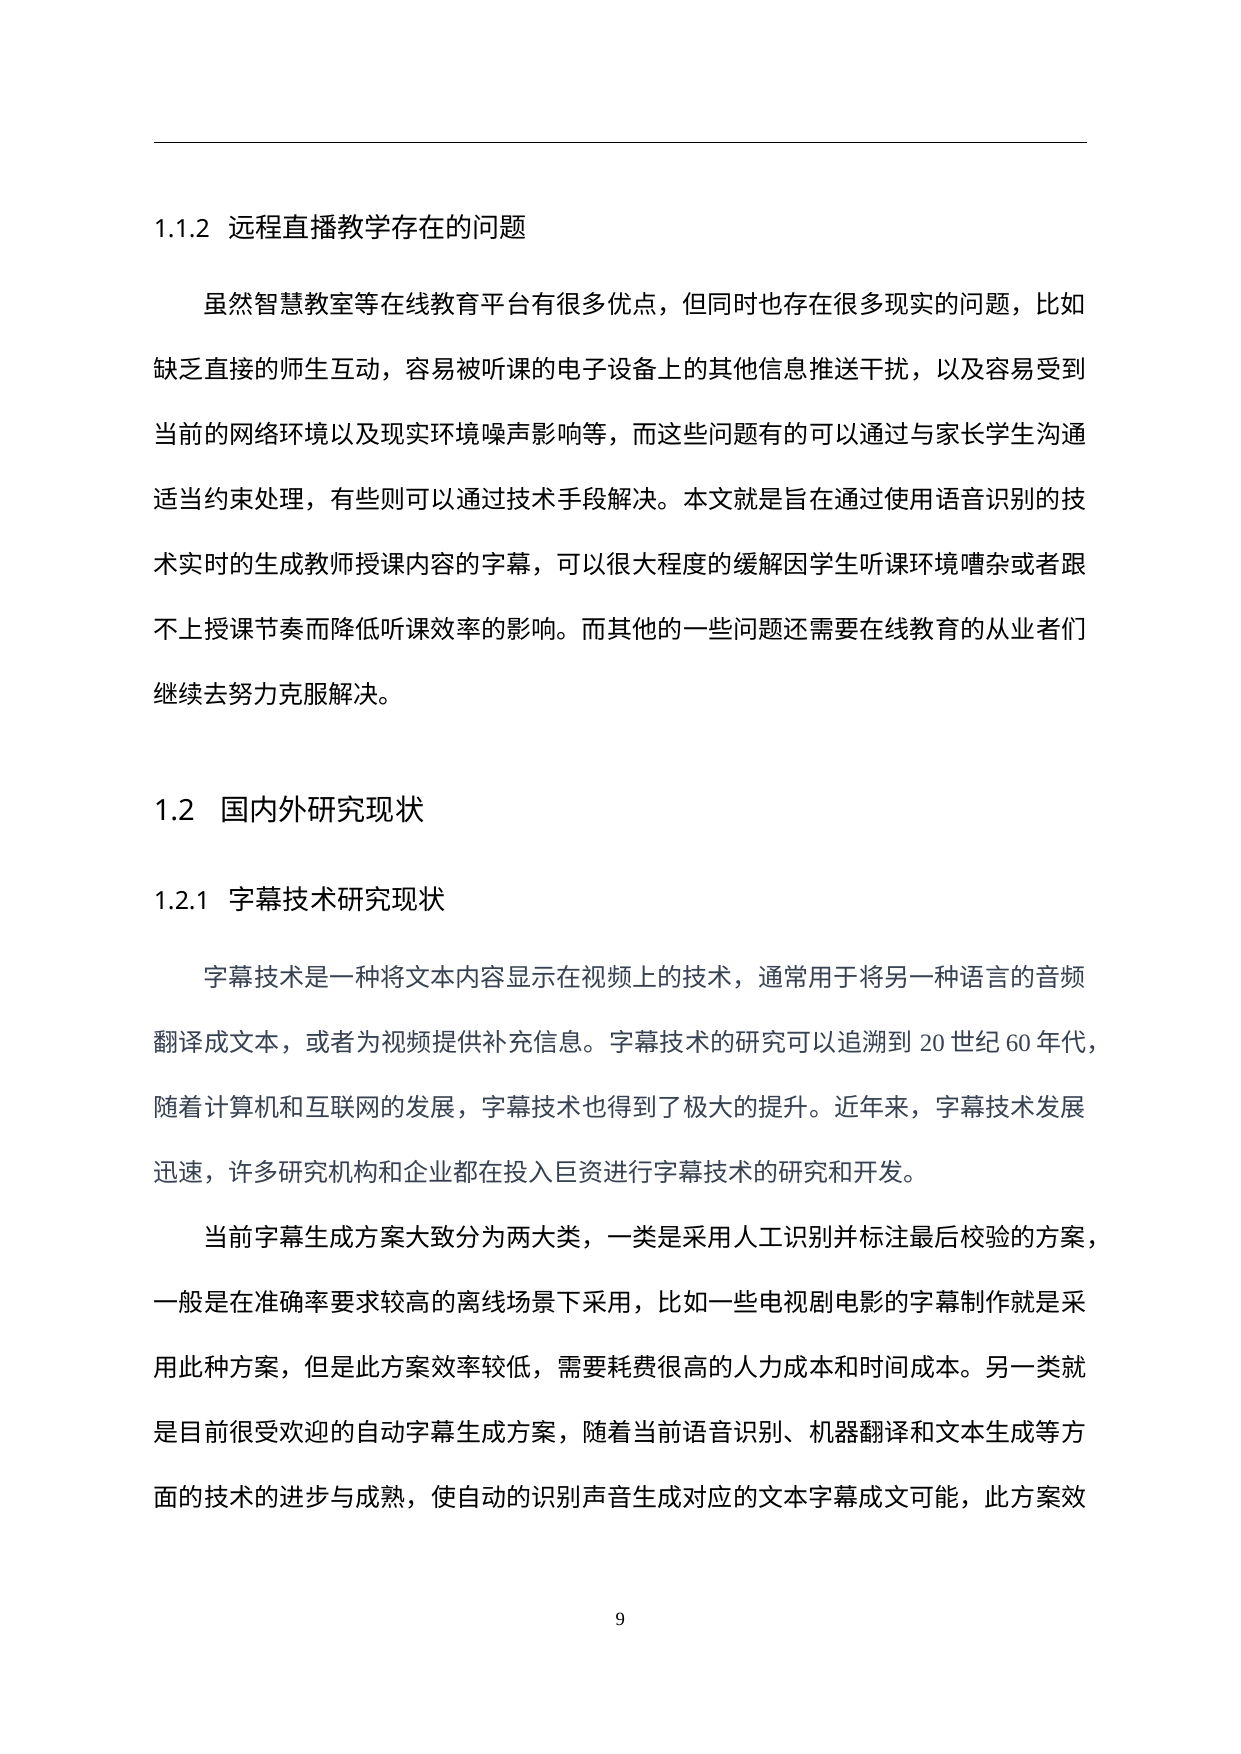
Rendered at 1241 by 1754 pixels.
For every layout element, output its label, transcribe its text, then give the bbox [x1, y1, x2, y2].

text 虽然智慧教室等在线教育平台有很多优点，但同时也存在很多现实的问题，比如缺乏直接的师生互动，容易被听课的电子设备上的其他信息推送干扰，以及容易受到当前的网络环境以及现实环境噪声影响等，而这些问题有的可以通过与家长学生沟通适当约束处理，有些则可以通过技术手段解决。本文就是旨在通过使用语音识别的技术实时的生成教师授课内容的字幕，可以很大程度的缓解因学生听课环境嘈杂或者跟不上授课节奏而降低听课效率的影响。而其他的一些问题还需要在线教育的从业者们继续去努力克服解决。 [153, 270, 1087, 725]
subtitle 国内外研究现状 [153, 775, 1087, 840]
subtitle 远程直播教学存在的问题 [153, 193, 1087, 258]
subtitle 字幕技术研究现状 [153, 865, 1087, 930]
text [153, 1203, 1087, 1528]
text 字幕技术是一种将文本内容显示在视频上的技术，通常用于将另一种语言的音频翻译成文本，或者为视频提供补充信息。字幕技术的研究可以追溯到20世纪60年代，随着计算机和互联网的发展，字幕技术也得到了极大的提升。近年来，字幕技术发展迅速，许多研究机构和企业都在投入巨资进行字幕技术的研究和开发。 [153, 943, 1087, 1203]
